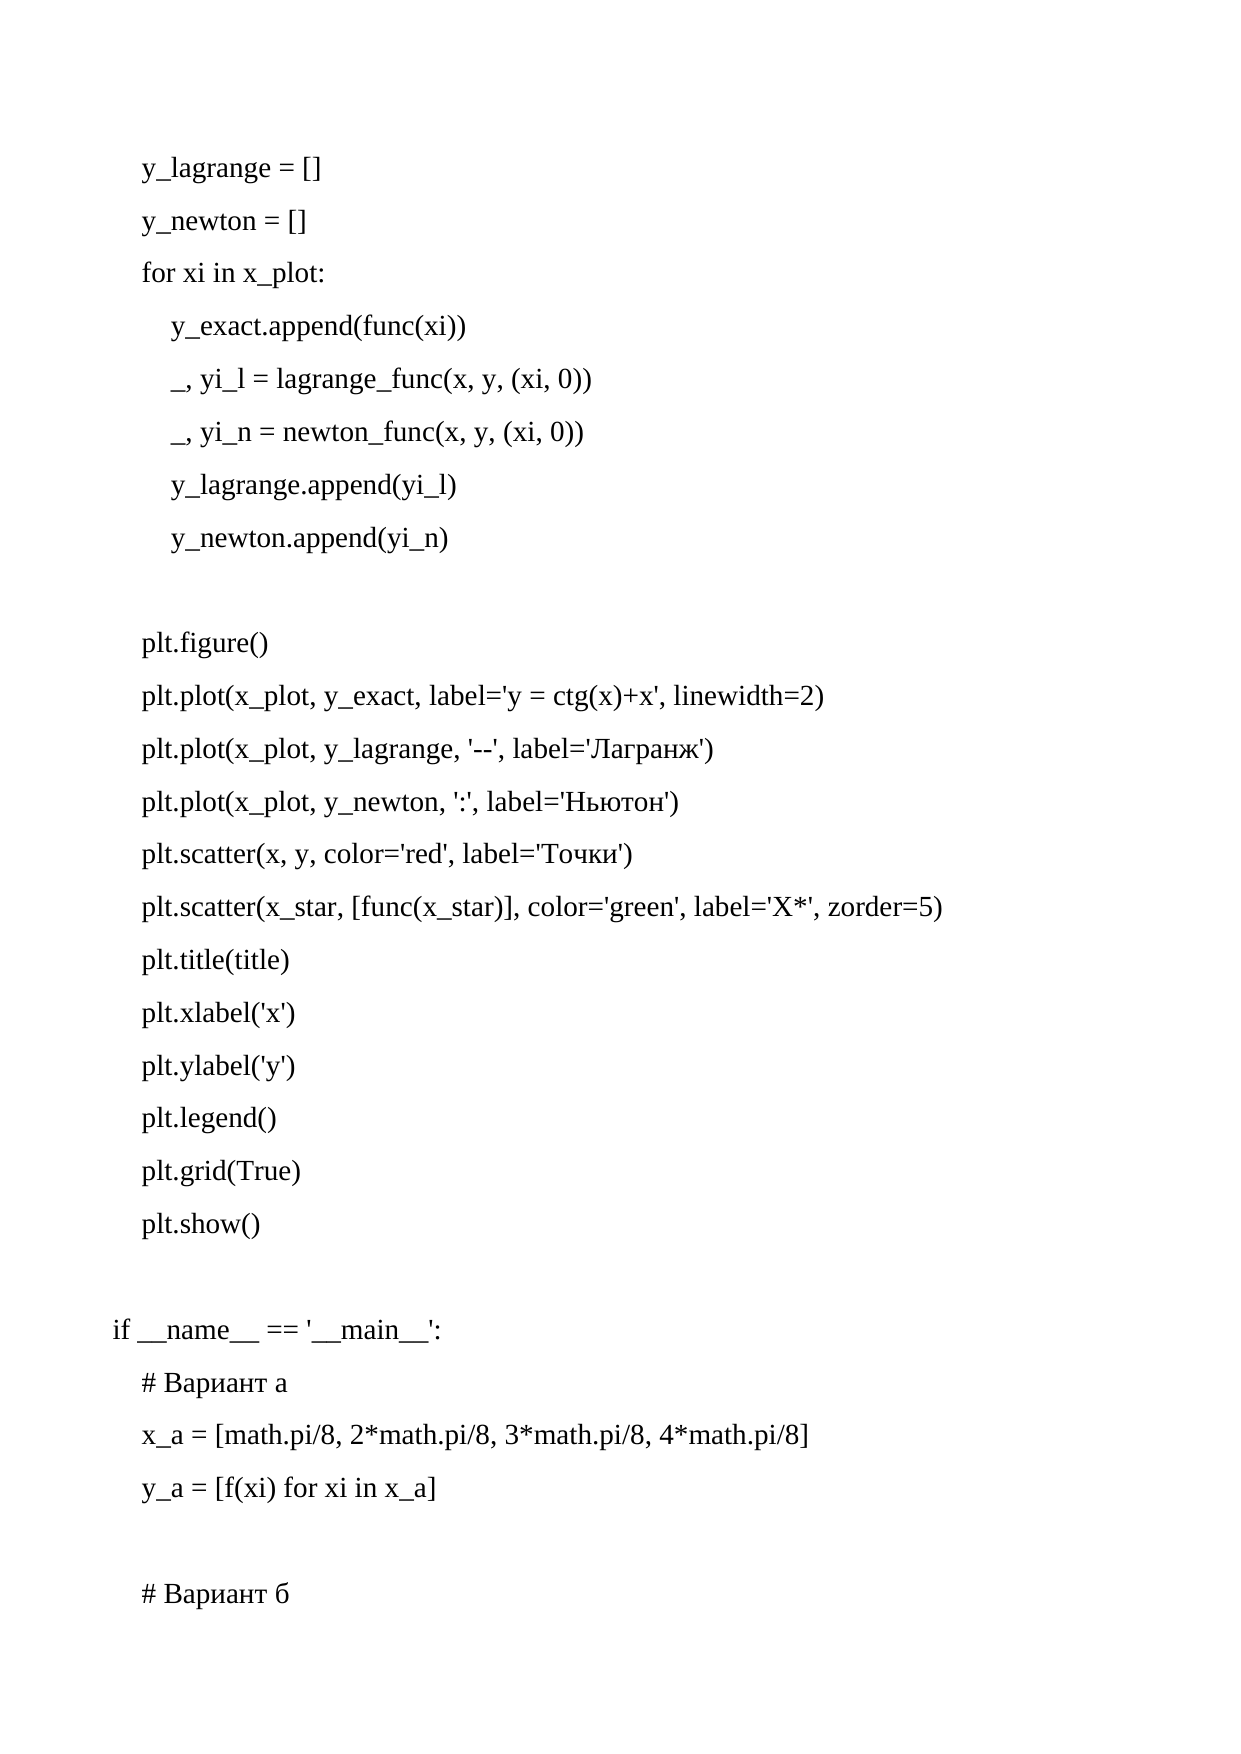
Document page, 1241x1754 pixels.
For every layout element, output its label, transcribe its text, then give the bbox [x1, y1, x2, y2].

text plt.plot(x_plot, y_lagrange, '--', label='Лагранж') [112, 731, 1128, 764]
text # Вариант б [112, 1576, 1128, 1609]
text y_lagrange.append(yi_l) [112, 467, 1128, 500]
text plt.scatter(x, y, color='red', label='Точки') [112, 837, 1128, 870]
text plt.figure() [112, 625, 1128, 659]
text y_lagrange = [] [112, 150, 1128, 183]
text plt.grid(True) [112, 1153, 1128, 1187]
text y_exact.append(func(xi)) [112, 308, 1128, 342]
text plt.legend() [112, 1101, 1128, 1134]
text for xi in x_plot: [112, 256, 1128, 289]
text plt.xlabel('x') [112, 995, 1128, 1028]
text # Вариант а [112, 1365, 1128, 1398]
text plt.scatter(x_star, [func(x_star)], color='green', label='X*', zorder=5) [112, 889, 1128, 923]
text if __name__ == '__main__': [112, 1312, 1128, 1345]
text plt.show() [112, 1206, 1128, 1240]
text _, yi_n = newton_func(x, y, (xi, 0)) [112, 414, 1128, 448]
text y_a = [f(xi) for xi in x_a] [112, 1470, 1128, 1504]
text y_newton = [] [112, 203, 1128, 236]
text plt.title(title) [112, 942, 1128, 976]
text _, yi_l = lagrange_func(x, y, (xi, 0)) [112, 361, 1128, 395]
text plt.plot(x_plot, y_exact, label='y = ctg(x)+x', linewidth=2) [112, 678, 1128, 712]
text plt.plot(x_plot, y_newton, ':', label='Ньютон') [112, 784, 1128, 817]
text y_newton.append(yi_n) [112, 520, 1128, 553]
text x_a = [math.pi/8, 2*math.pi/8, 3*math.pi/8, 4*math.pi/8] [112, 1417, 1128, 1451]
text plt.ylabel('y') [112, 1048, 1128, 1081]
